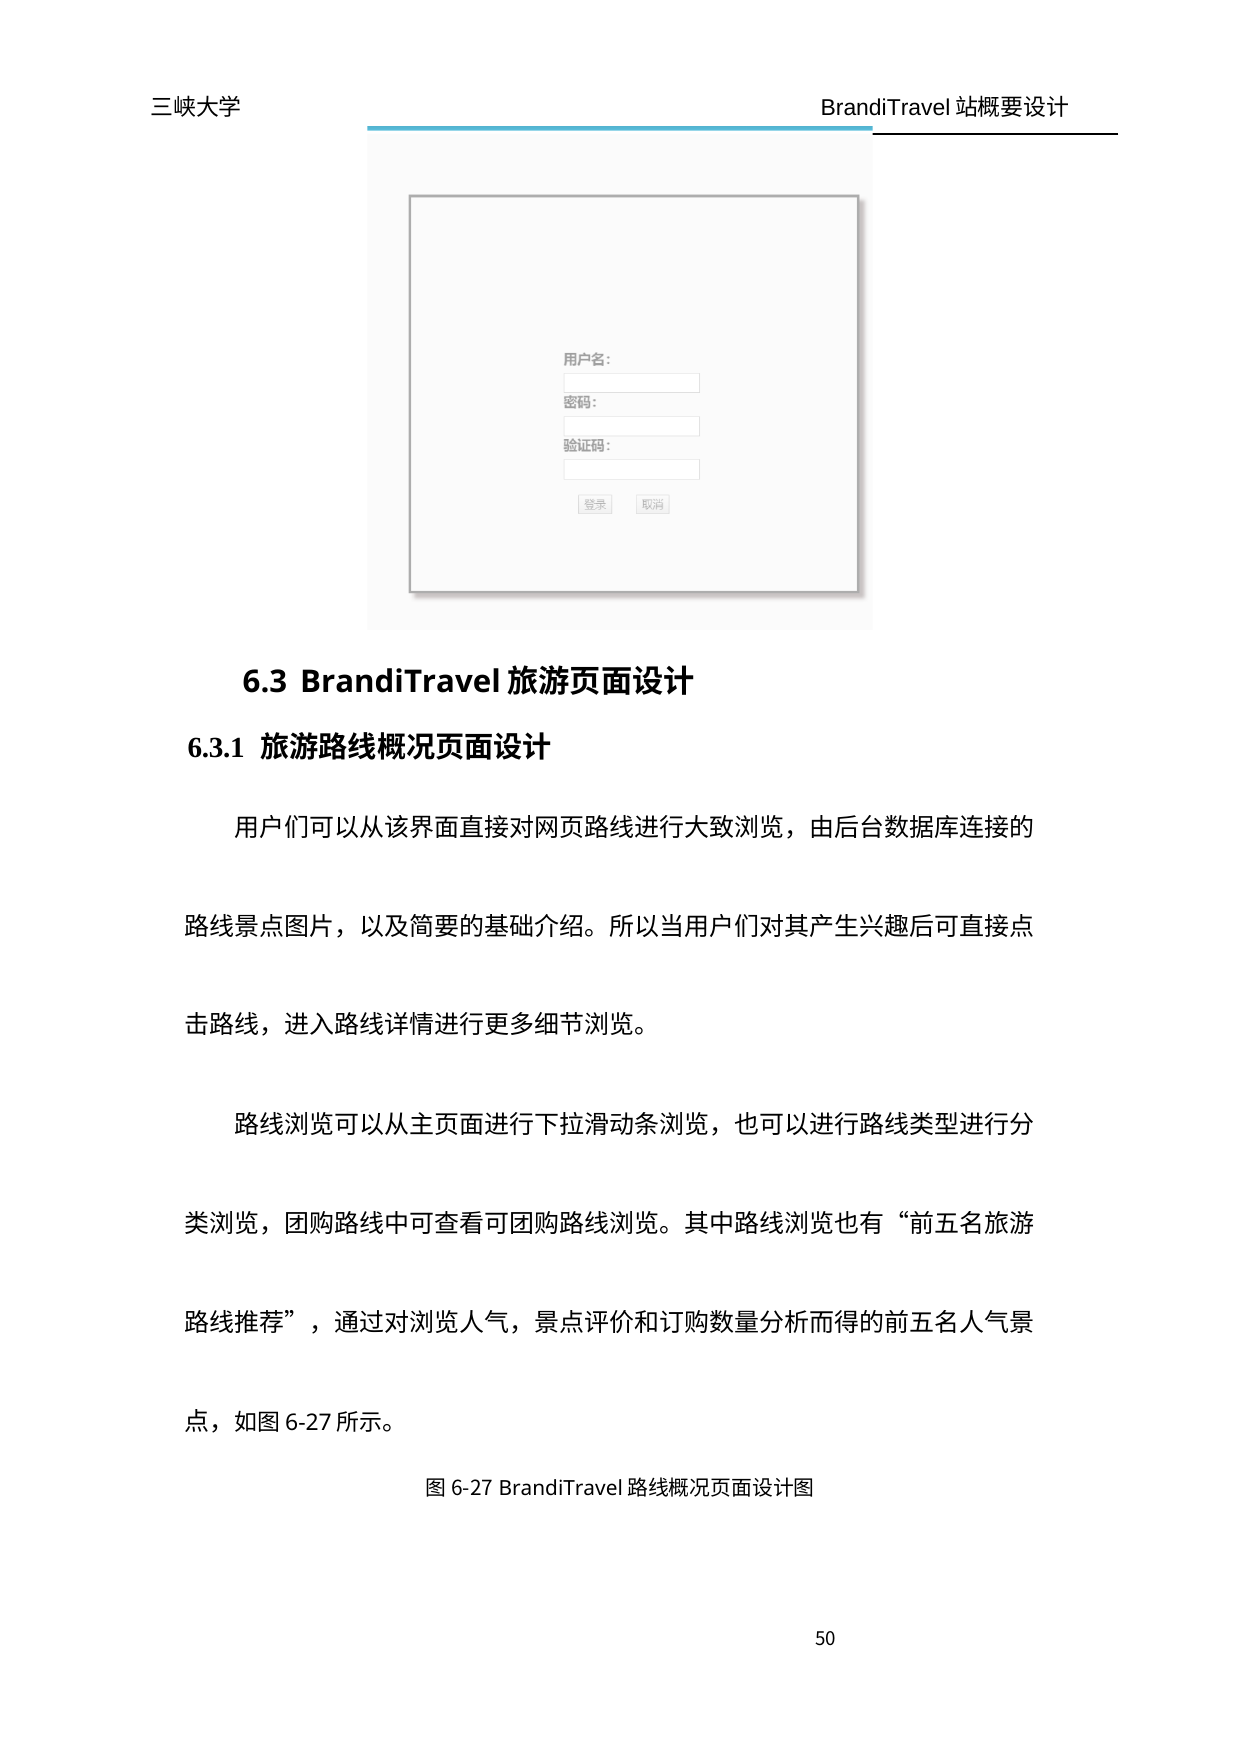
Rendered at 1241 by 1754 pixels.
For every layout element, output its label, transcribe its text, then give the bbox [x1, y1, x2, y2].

subtitle BrandiTravel旅游页面设计 [242, 647, 1115, 712]
text 用户们可以从该界面直接对网页路线进行大致浏览，由后台数据库连接的路线景点图片，以及简要的基础介绍。所以当用户们对其产生兴趣后可直接点击路线，进入路线详情进行更多细节浏览。 [184, 793, 1056, 1056]
subtitle 旅游路线概况页面设计 [187, 712, 1115, 777]
picture [367, 126, 873, 630]
